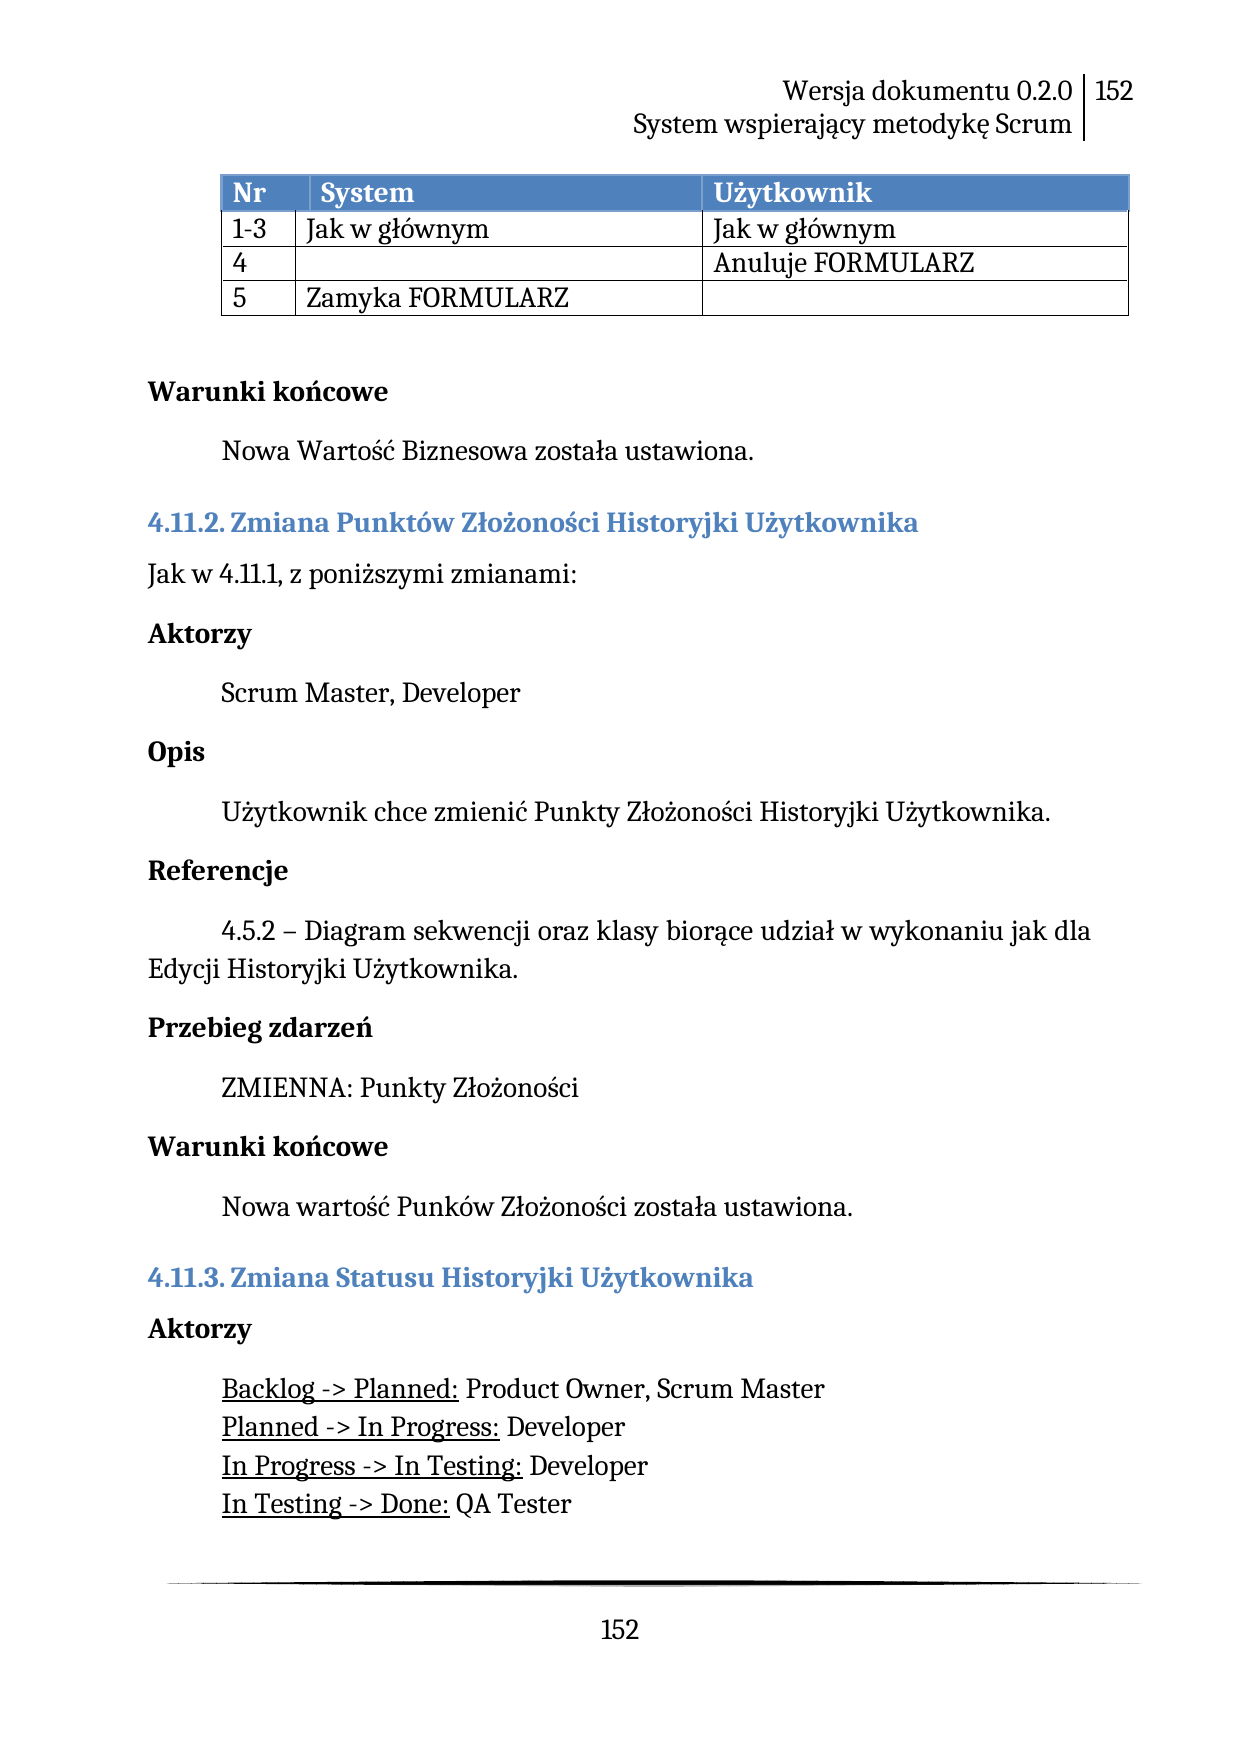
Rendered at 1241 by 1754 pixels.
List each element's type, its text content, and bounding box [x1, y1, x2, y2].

text Użytkownik chce zmienić Punkty Złożoności Historyjki Użytkownika. [148, 795, 1093, 828]
text Nowa Wartość Biznesowa została ustawiona. [148, 434, 1093, 468]
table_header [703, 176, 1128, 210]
text Warunki końcowe [148, 375, 1093, 409]
text Referencje [148, 854, 1093, 888]
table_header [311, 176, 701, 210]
text Aktorzy [148, 1313, 1093, 1346]
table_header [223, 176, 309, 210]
text Nowa wartość Punków Złożoności została ustawiona. [148, 1190, 1093, 1223]
text Aktorzy [148, 617, 1093, 650]
text Planned -> In Progress: Developer [148, 1411, 1093, 1444]
text Scrum Master, Developer [148, 676, 1093, 710]
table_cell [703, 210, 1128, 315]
subtitle Zmiana Punktów Złożoności Historyjki Użytkownika [148, 506, 1093, 540]
text Warunki końcowe [148, 1130, 1093, 1164]
text Opis [148, 736, 1093, 769]
text Backlog -> Planned: Product Owner, Scrum Master [148, 1372, 1093, 1406]
text In Testing -> Done: QA Tester [148, 1488, 1093, 1521]
text 4.5.2 – Diagram sekwencji oraz klasy biorące udział w wykonaniu jak dla Edycji Historyjki Użytkownika. [148, 914, 1093, 986]
text In Progress -> In Testing: Developer [148, 1449, 1093, 1483]
text Przebieg zdarzeń [148, 1012, 1093, 1045]
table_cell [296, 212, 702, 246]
subtitle Zmiana Statusu Historyjki Użytkownika [148, 1262, 1093, 1295]
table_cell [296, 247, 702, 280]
text ZMIENNA: Punkty Złożoności [148, 1071, 1093, 1104]
picture [166, 1579, 1142, 1587]
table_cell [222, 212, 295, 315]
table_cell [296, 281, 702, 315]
text Jak w 4.11.1, z poniższymi zmianami: [148, 557, 1093, 591]
